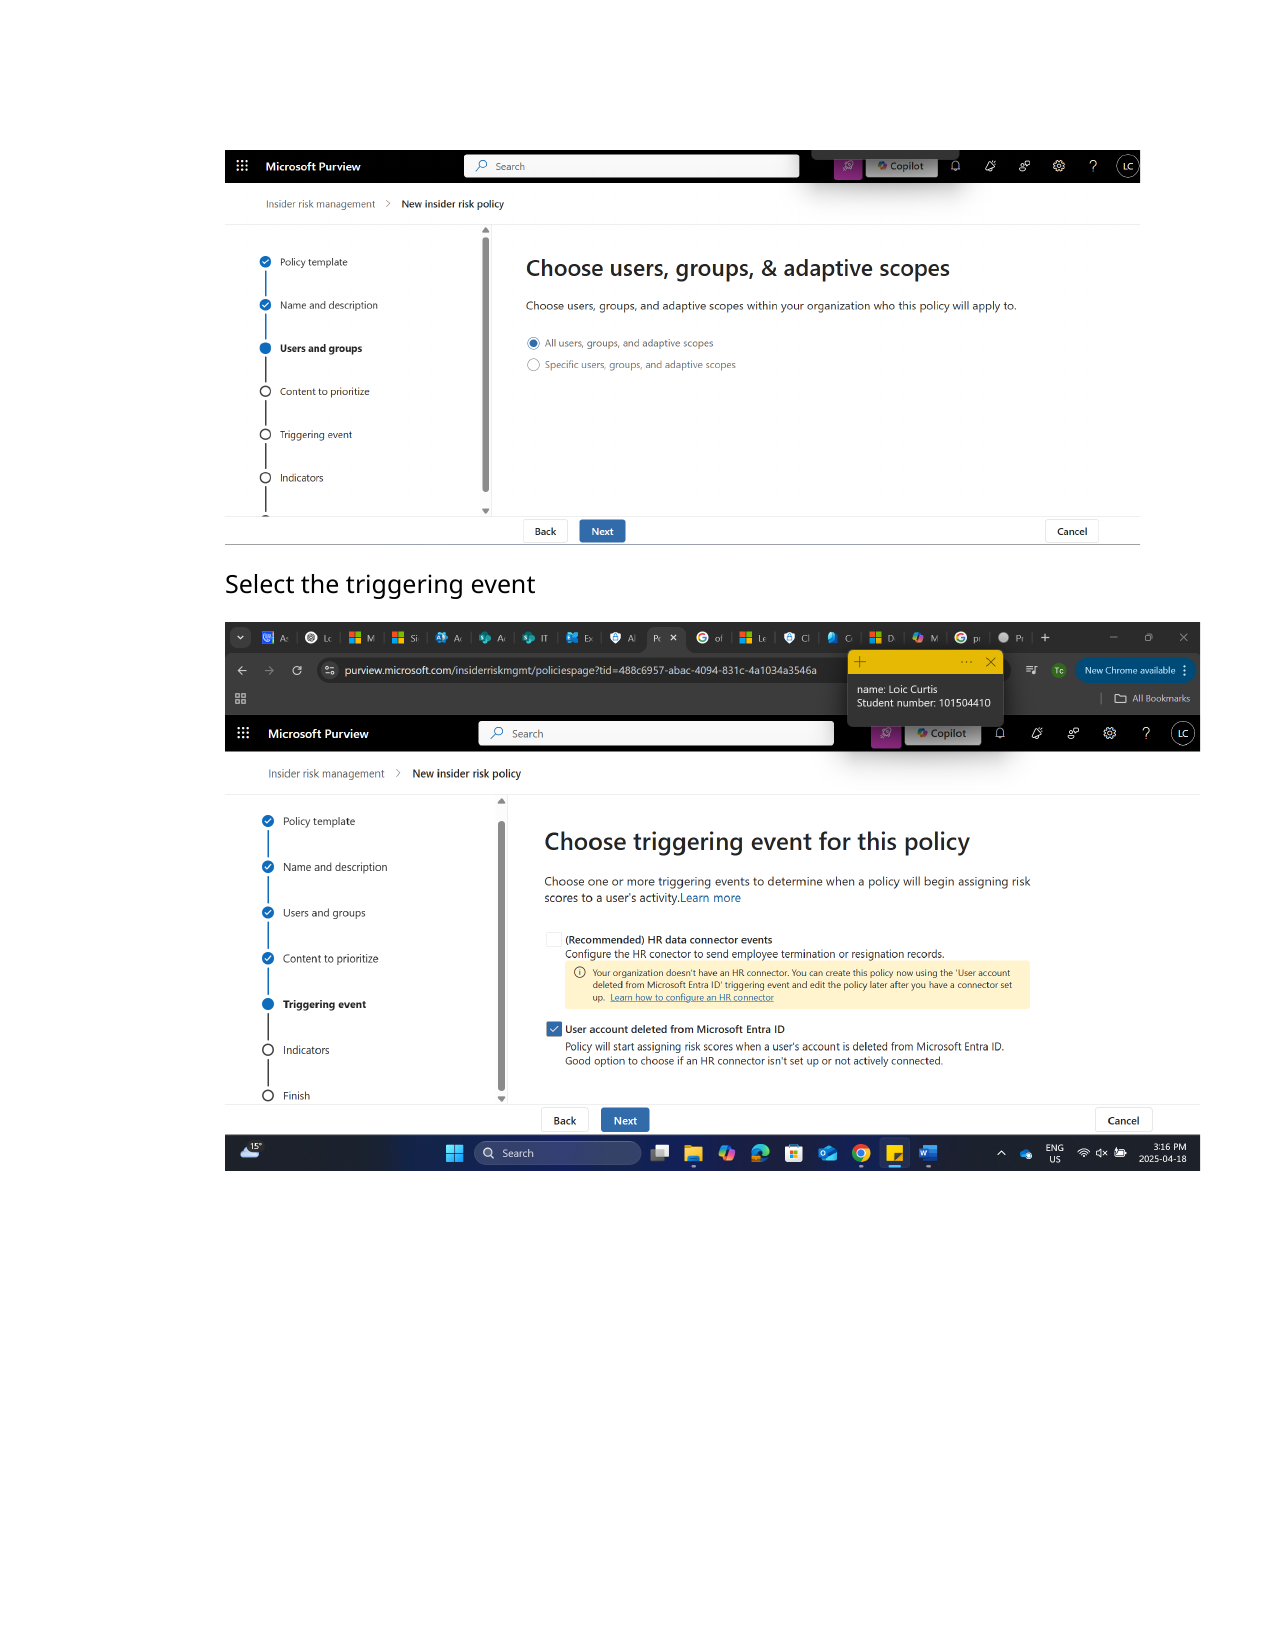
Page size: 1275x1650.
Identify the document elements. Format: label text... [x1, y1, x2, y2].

picture [225, 150, 1141, 545]
text Select the triggering event [225, 567, 1125, 601]
picture [225, 622, 1200, 1171]
